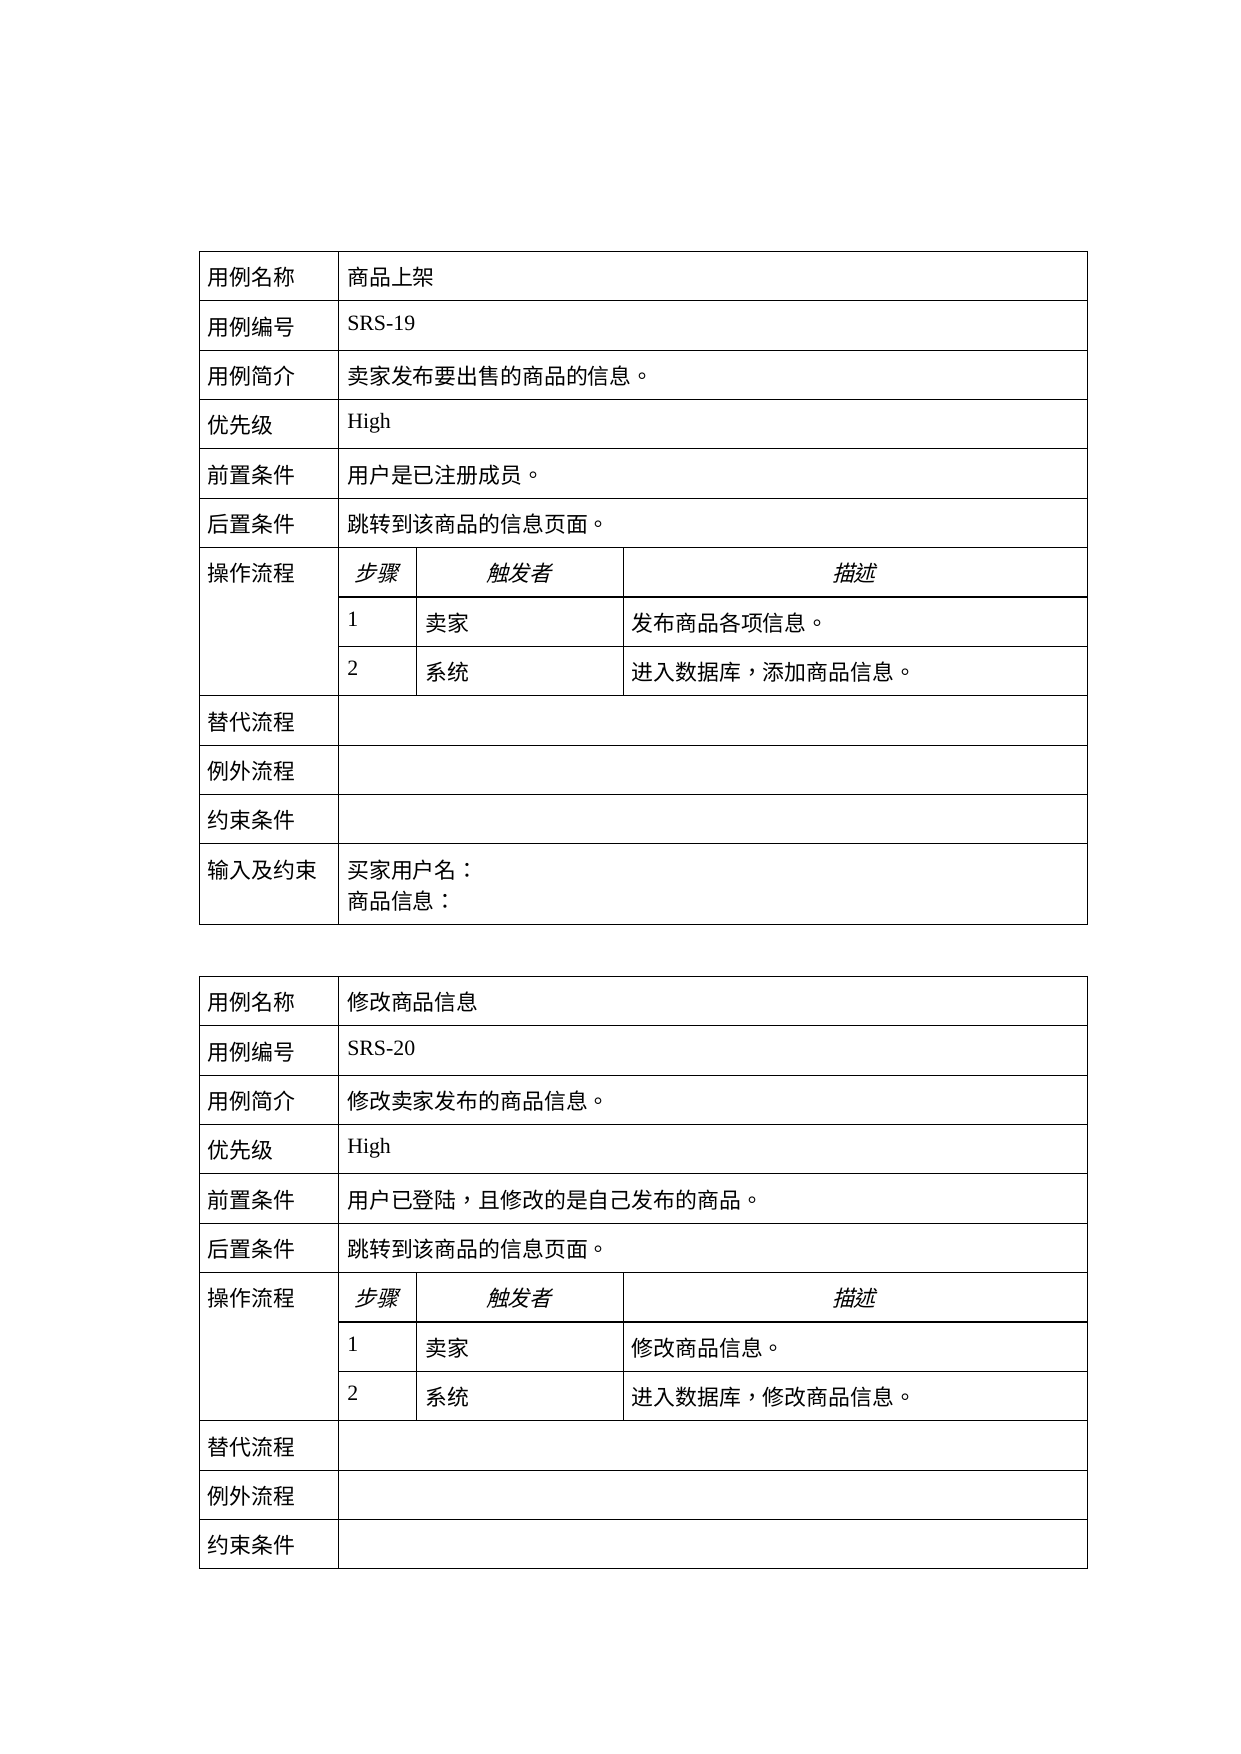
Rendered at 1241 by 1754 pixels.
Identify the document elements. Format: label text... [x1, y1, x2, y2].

table_cell 系统 [417, 647, 623, 695]
table_cell 操作流程 [200, 1273, 338, 1420]
table_cell 前置条件 [200, 449, 338, 498]
table_cell 发布商品各项信息。 [624, 598, 1087, 646]
table_cell [339, 795, 1087, 843]
table_cell 1 [339, 1323, 416, 1371]
table_cell 跳转到该商品的信息页面。 [339, 1224, 1087, 1272]
table_header 修改商品信息 [339, 977, 1087, 1025]
table_cell 触发者 [417, 1273, 623, 1321]
table_cell SRS-19 [339, 301, 1087, 349]
table_cell 操作流程 [200, 548, 338, 695]
table_cell 用户已登陆，且修改的是自己发布的商品。 [339, 1174, 1087, 1223]
table_cell 用例编号 [200, 301, 338, 349]
table_cell [339, 1520, 1087, 1568]
table_cell 例外流程 [200, 746, 338, 794]
table_cell 约束条件 [200, 795, 338, 843]
table_cell 优先级 [200, 1125, 338, 1173]
table_cell 用例编号 [200, 1026, 338, 1074]
table_cell 用例简介 [200, 1076, 338, 1124]
table_cell 描述 [624, 1273, 1087, 1321]
table_cell 优先级 [200, 400, 338, 448]
table_header 用例名称 [200, 977, 338, 1025]
table_cell 用例简介 [200, 351, 338, 399]
table_cell 进入数据库，修改商品信息。 [624, 1372, 1087, 1420]
table_cell 2 [339, 647, 416, 695]
table_cell High [339, 1125, 1087, 1173]
table_cell [339, 1471, 1087, 1519]
table_cell 2 [339, 1372, 416, 1420]
table_header 用例名称 [200, 252, 338, 300]
table_cell 后置条件 [200, 1224, 338, 1272]
table_cell 卖家发布要出售的商品的信息。 [339, 351, 1087, 399]
table_cell 跳转到该商品的信息页面。 [339, 499, 1087, 547]
table_cell 例外流程 [200, 1471, 338, 1519]
table_cell 买家用户名： 商品信息： [339, 844, 1087, 924]
table_cell 修改商品信息。 [624, 1323, 1087, 1371]
table_cell 描述 [624, 548, 1087, 596]
table_cell 前置条件 [200, 1174, 338, 1223]
table_cell 系统 [417, 1372, 623, 1420]
table_cell High [339, 400, 1087, 448]
table_cell 卖家 [417, 598, 623, 646]
table_cell 进入数据库，添加商品信息。 [624, 647, 1087, 695]
table_cell 修改卖家发布的商品信息。 [339, 1076, 1087, 1124]
table_cell 用户是已注册成员。 [339, 449, 1087, 498]
table_cell [339, 696, 1087, 744]
table_cell 输入及约束 [200, 844, 338, 924]
table_cell 1 [339, 598, 416, 646]
table_cell 步骤 [339, 548, 416, 596]
table_cell 卖家 [417, 1323, 623, 1371]
table_cell 约束条件 [200, 1520, 338, 1568]
table_cell 步骤 [339, 1273, 416, 1321]
table_cell SRS-20 [339, 1026, 1087, 1074]
table_cell 替代流程 [200, 1421, 338, 1469]
table_cell 替代流程 [200, 696, 338, 744]
table_cell 触发者 [417, 548, 623, 596]
table_cell [339, 1421, 1087, 1469]
table_cell [339, 746, 1087, 794]
table_header 商品上架 [339, 252, 1087, 300]
table_cell 后置条件 [200, 499, 338, 547]
